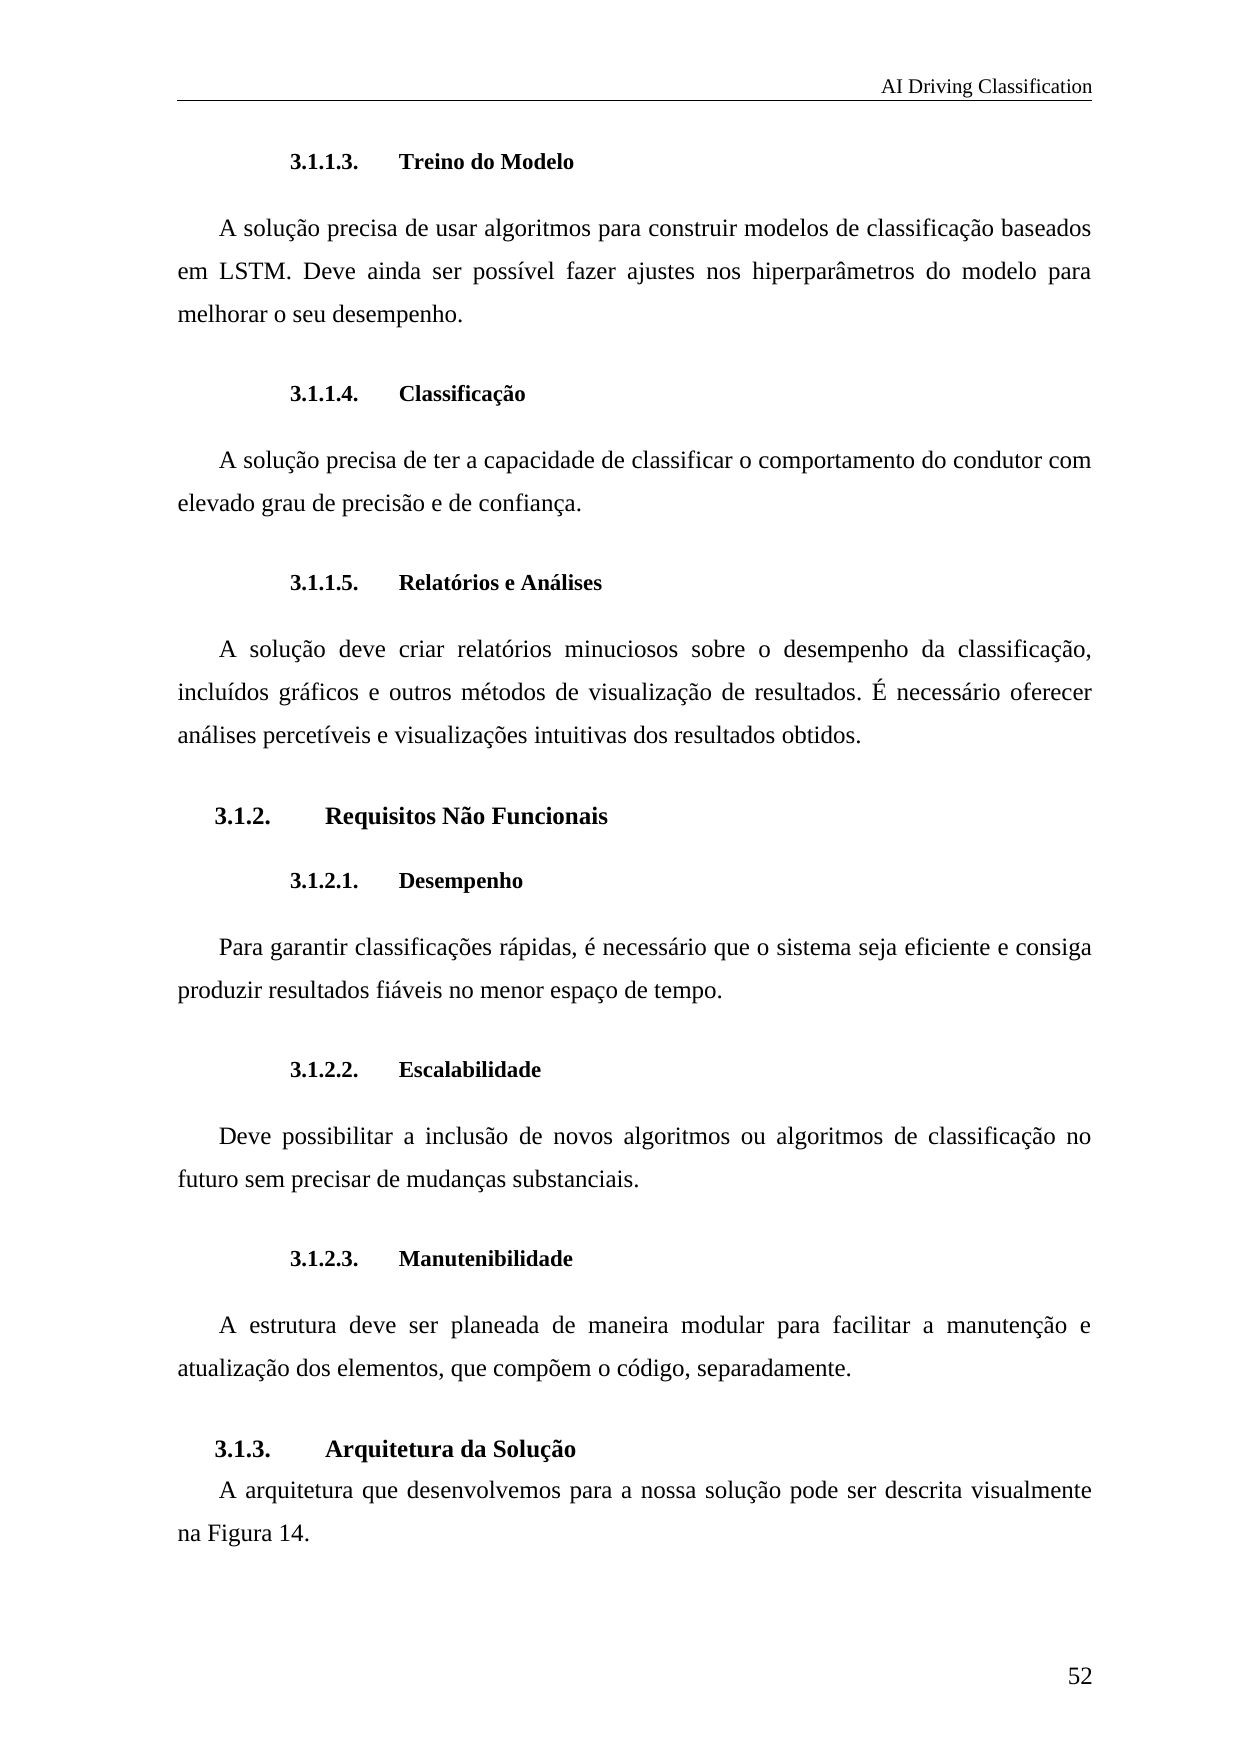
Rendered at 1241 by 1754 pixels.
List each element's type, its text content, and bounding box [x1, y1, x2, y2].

subtitle Desempenho [290, 867, 1092, 893]
subtitle Requisitos Não Funcionais [214, 801, 1092, 829]
text A solução precisa de usar algoritmos para construir modelos de classificação baseados em LSTM. Deve ainda ser possível fazer ajustes nos hiperparâmetros do modelo para melhorar o seu desempenho. [177, 213, 1092, 328]
text A solução deve criar relatórios minuciosos sobre o desempenho da classificação, incluídos gráficos e outros métodos de visualização de resultados. É necessário oferecer análises percetíveis e visualizações intuitivas dos resultados obtidos. [177, 634, 1092, 749]
subtitle Manutenibilidade [290, 1245, 1092, 1271]
subtitle Arquitetura da Solução [214, 1434, 1092, 1463]
text Para garantir classificações rápidas, é necessário que o sistema seja eficiente e consiga produzir resultados fiáveis no menor espaço de tempo. [177, 932, 1092, 1004]
subtitle Relatórios e Análises [290, 569, 1092, 595]
text Deve possibilitar a inclusão de novos algoritmos ou algoritmos de classificação no futuro sem precisar de mudanças substanciais. [177, 1121, 1092, 1193]
subtitle Treino do Modelo [290, 148, 1092, 174]
text A estrutura deve ser planeada de maneira modular para facilitar a manutenção e atualização dos elementos, que compõem o código, separadamente. [177, 1310, 1092, 1382]
text A solução precisa de ter a capacidade de classificar o comportamento do condutor com elevado grau de precisão e de confiança. [177, 445, 1092, 517]
subtitle Classificação [290, 380, 1092, 406]
subtitle Escalabilidade [290, 1056, 1092, 1082]
